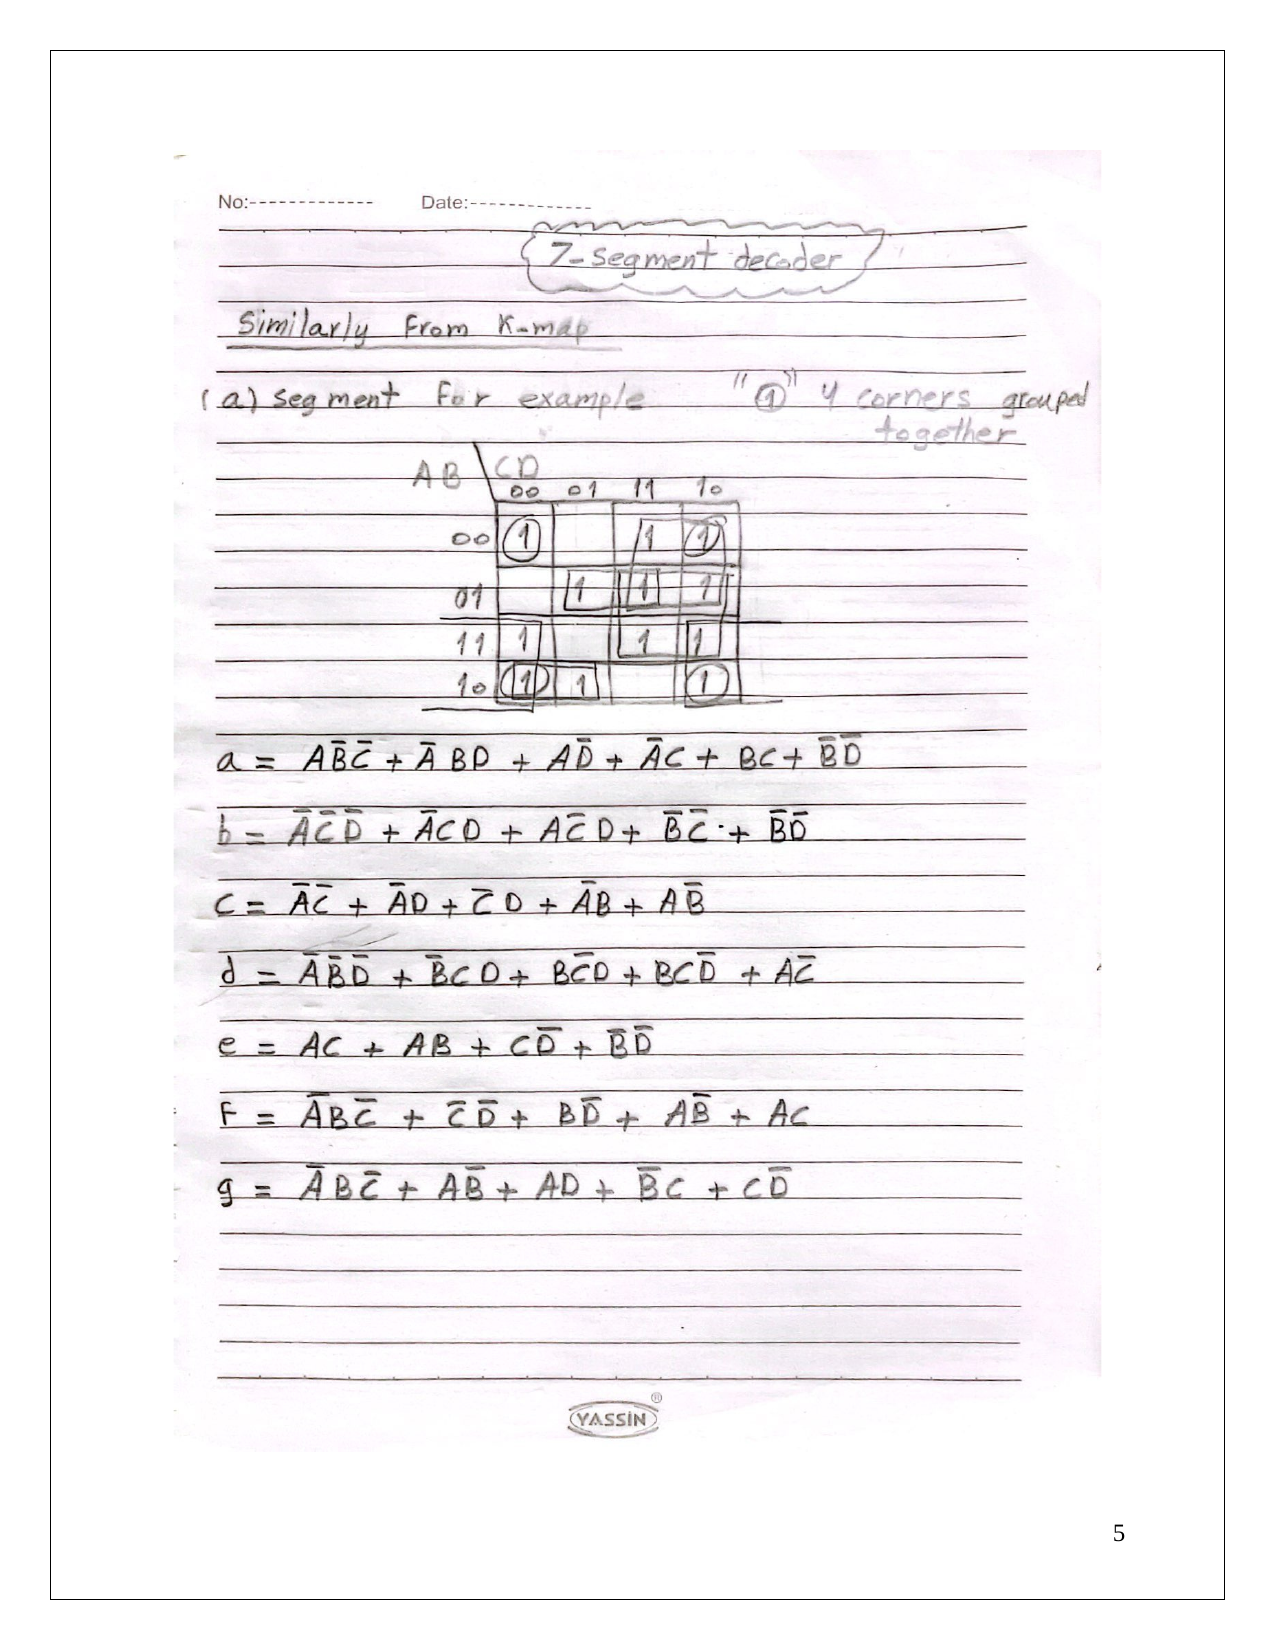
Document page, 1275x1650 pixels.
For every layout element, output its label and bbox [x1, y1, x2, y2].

picture [173, 150, 1102, 1452]
